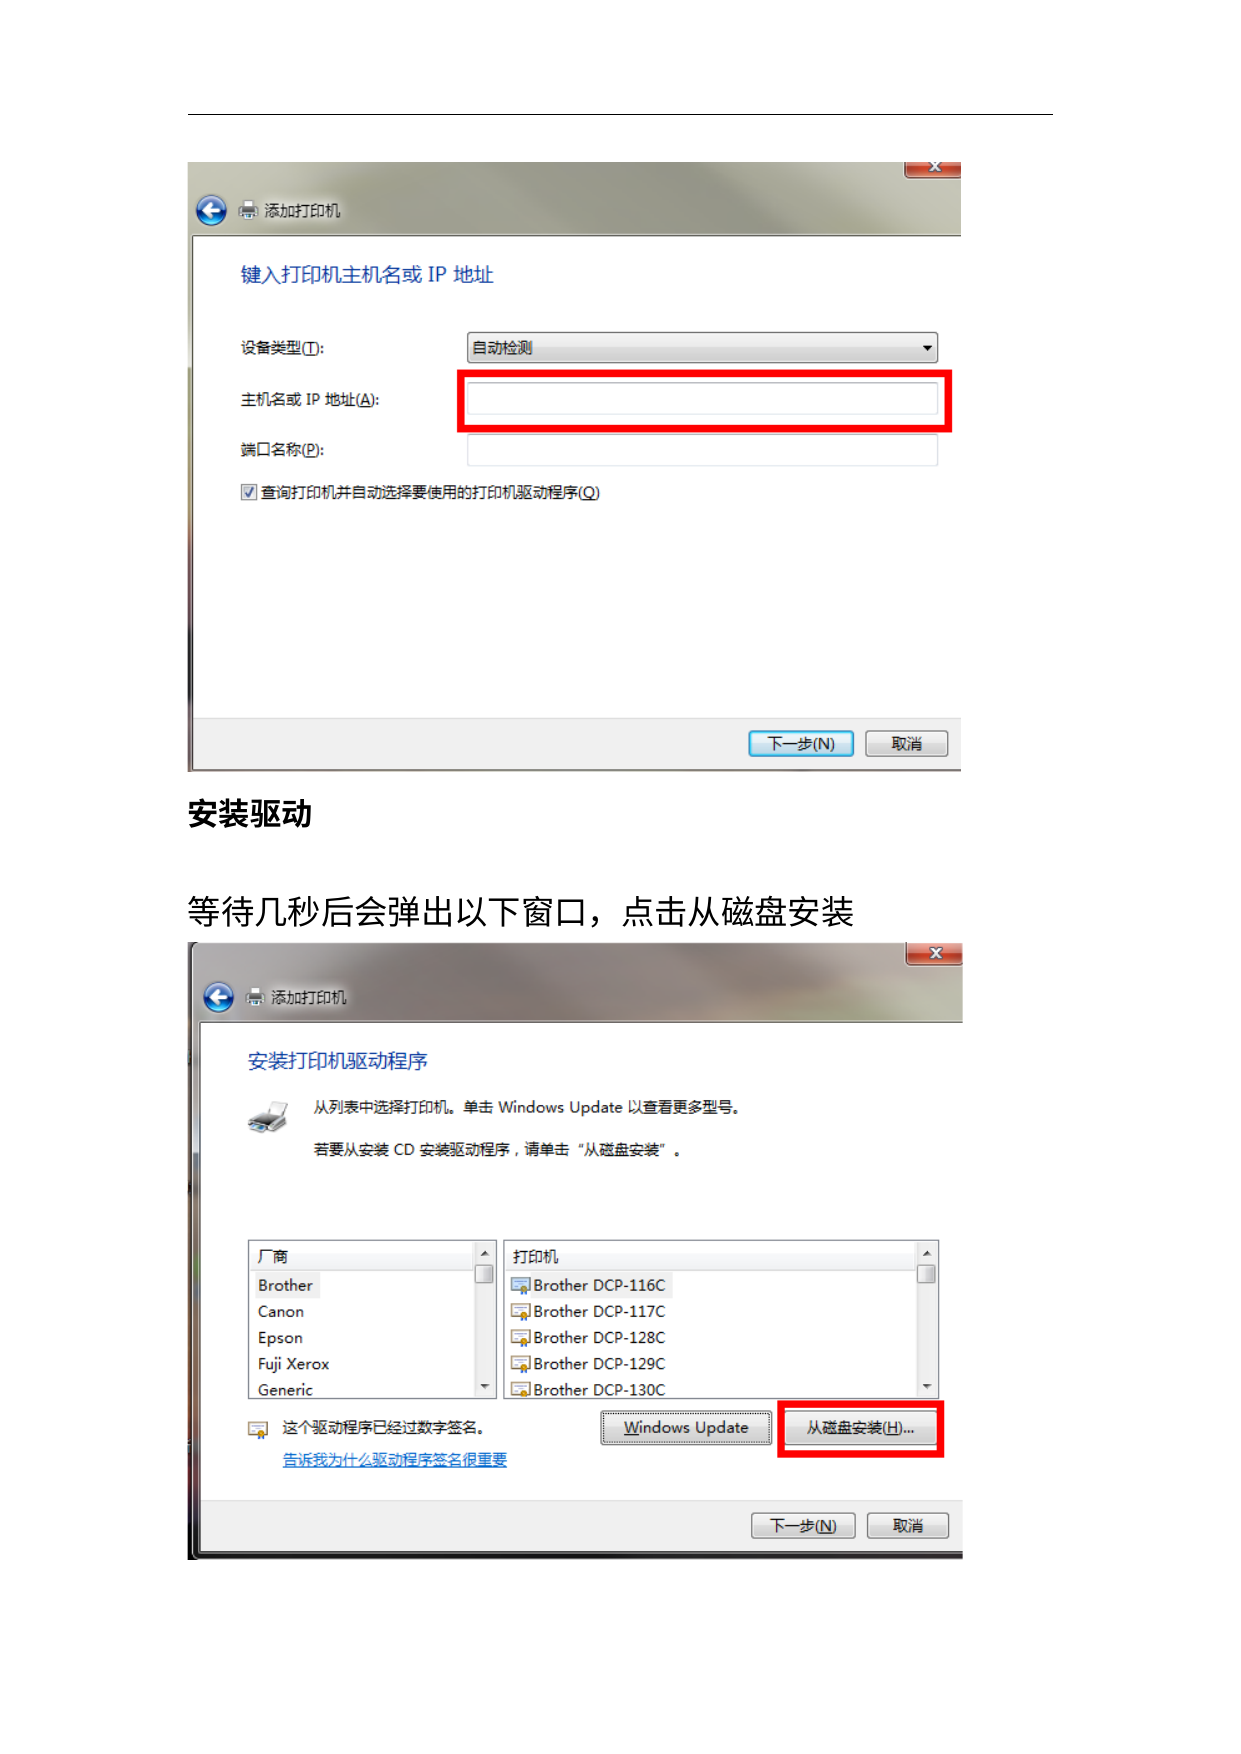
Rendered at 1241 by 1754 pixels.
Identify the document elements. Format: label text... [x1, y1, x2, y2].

text 等待几秒后会弹出以下窗口，点击从磁盘安装 [187, 877, 1053, 942]
picture [187, 942, 963, 1560]
picture [187, 162, 961, 772]
subtitle 安装驱动 [187, 779, 1053, 844]
